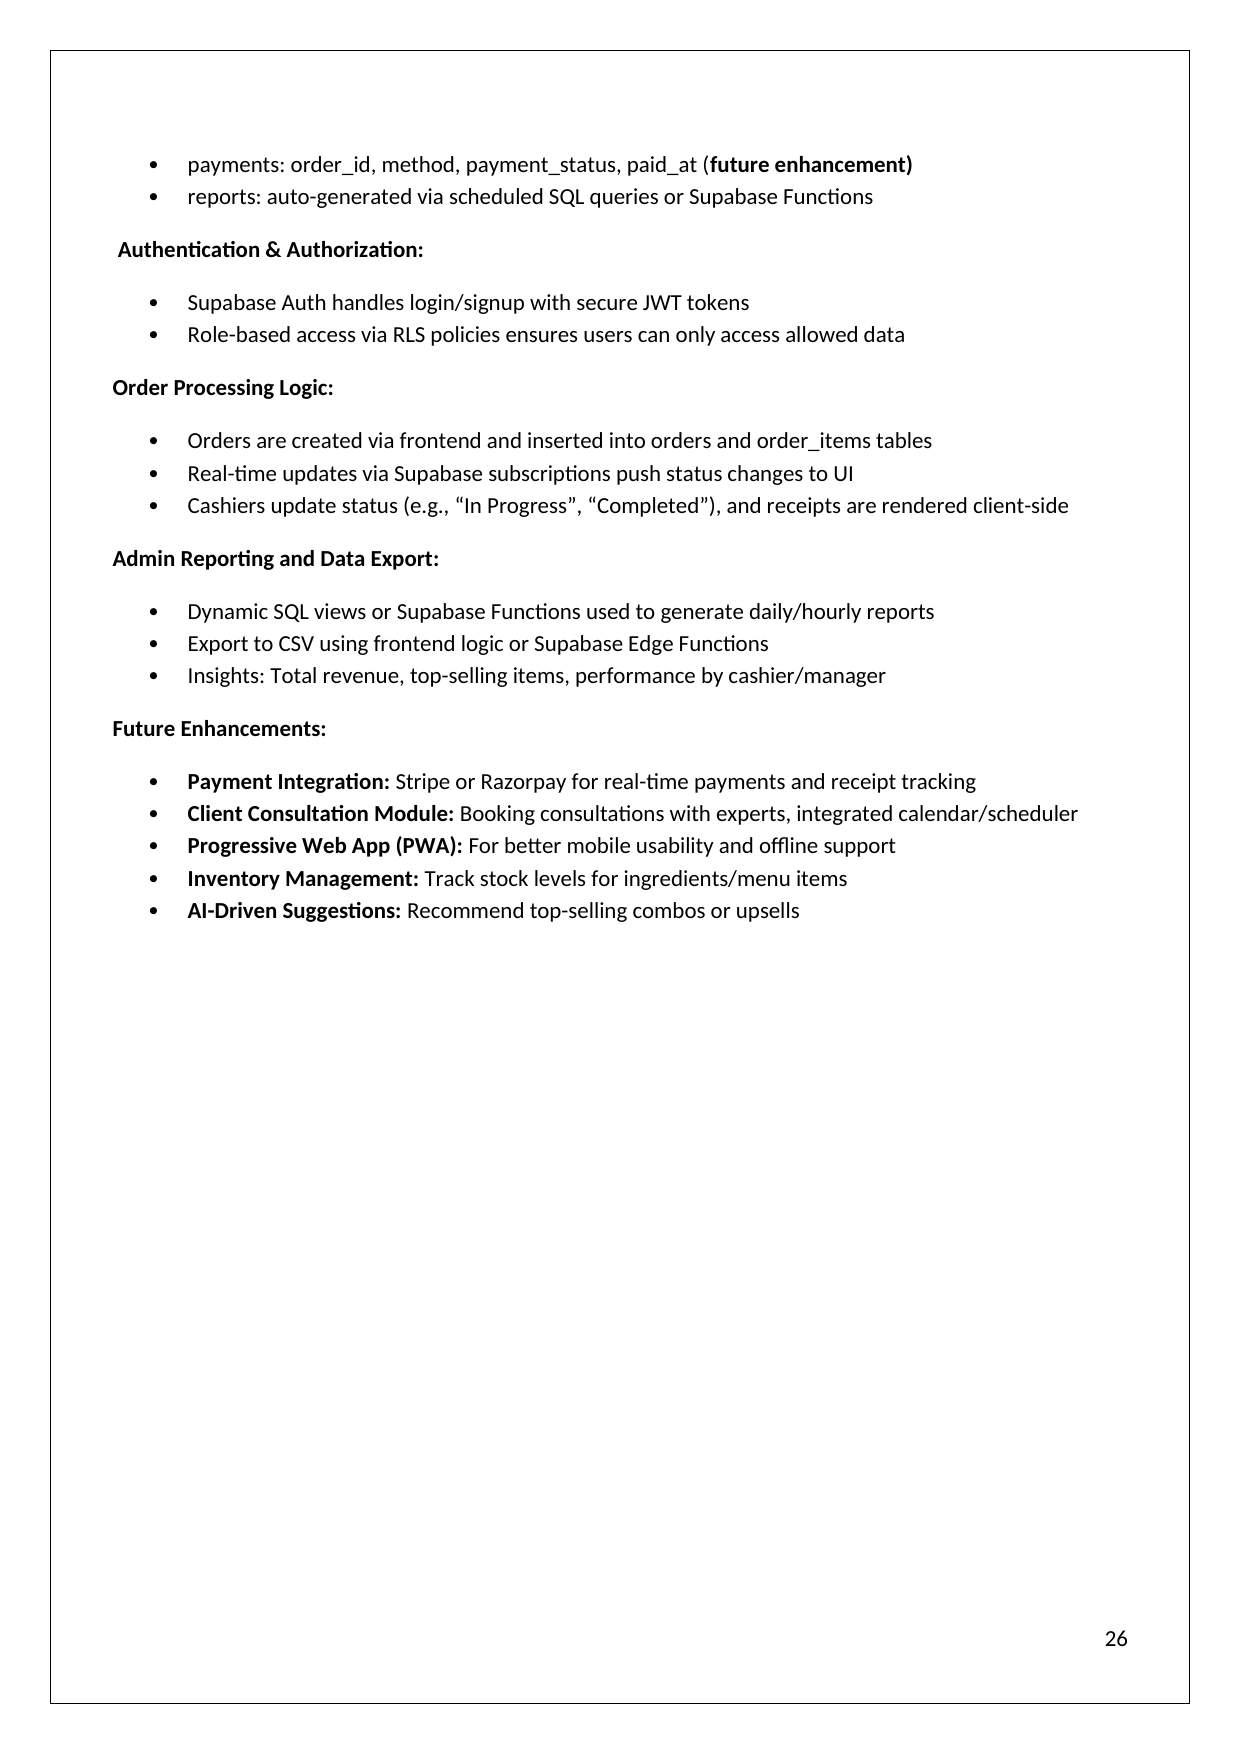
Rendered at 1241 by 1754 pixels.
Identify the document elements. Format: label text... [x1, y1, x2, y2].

list payments: order_id, method, payment_status, paid_at (future enhancement) [150, 150, 1128, 178]
text Admin Reporting and Data Export: [112, 544, 1128, 572]
list Supabase Auth handles login/signup with secure JWT tokens [150, 288, 1128, 316]
list Orders are created via frontend and inserted into orders and order_items tables [150, 426, 1128, 454]
list Real-time updates via Supabase subscriptions push status changes to UI [150, 459, 1128, 487]
list Role-based access via RLS policies ensures users can only access allowed data [150, 320, 1128, 348]
list Payment Integration: Stripe or Razorpay for real-time payments and receipt tracking [150, 767, 1128, 795]
list Inventory Management: Track stock levels for ingredients/menu items [150, 864, 1128, 892]
list Export to CSV using frontend logic or Supabase Edge Functions [150, 629, 1128, 657]
text Order Processing Logic: [112, 373, 1128, 401]
list Progressive Web App (PWA): For better mobile usability and offline support [150, 832, 1128, 860]
list Cashiers update status (e.g., “In Progress”, “Completed”), and receipts are rendered client-side [150, 491, 1128, 519]
list Insights: Total revenue, top-selling items, performance by cashier/manager [150, 661, 1128, 689]
text Future Enhancements: [112, 714, 1128, 742]
list Client Consultation Module: Booking consultations with experts, integrated calendar/scheduler [150, 799, 1128, 827]
text Authentication & Authorization: [112, 235, 1128, 263]
list AI-Driven Suggestions: Recommend top-selling combos or upsells [150, 896, 1128, 924]
list Dynamic SQL views or Supabase Functions used to generate daily/hourly reports [150, 597, 1128, 625]
list reports: auto-generated via scheduled SQL queries or Supabase Functions [150, 182, 1128, 210]
